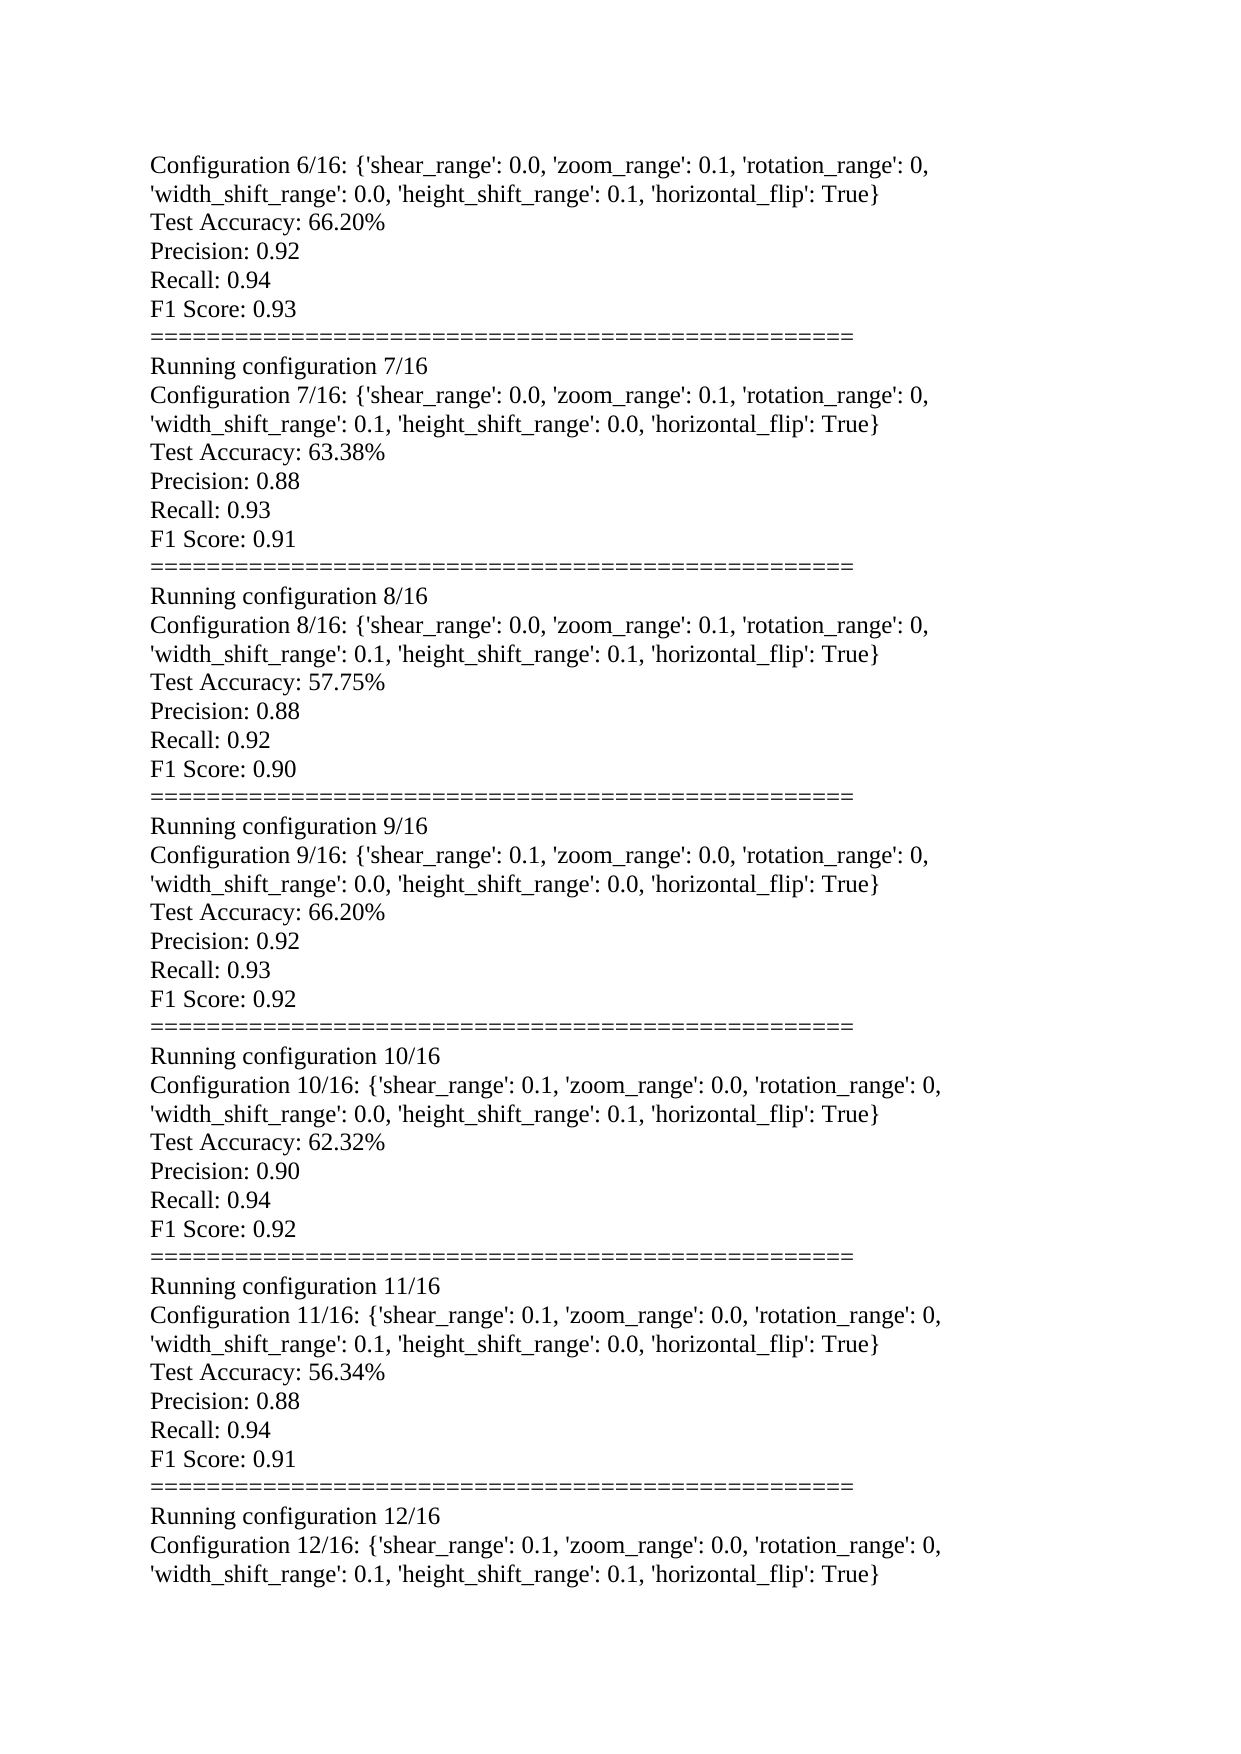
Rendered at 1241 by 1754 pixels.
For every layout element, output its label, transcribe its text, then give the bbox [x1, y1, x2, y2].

text Precision: 0.92 [150, 236, 1090, 265]
text Running configuration 12/16 [150, 1501, 1090, 1530]
text Test Accuracy: 56.34% [150, 1357, 1090, 1386]
text ================================================== [150, 1472, 1090, 1501]
text Precision: 0.90 [150, 1156, 1090, 1185]
text Precision: 0.88 [150, 696, 1090, 725]
text Precision: 0.88 [150, 466, 1090, 495]
text F1 Score: 0.91 [150, 524, 1090, 552]
text Configuration 12/16: {'shear_range': 0.1, 'zoom_range': 0.0, 'rotation_range': 0, 'width_shift_range': 0.1, 'height_shift_range': 0.1, 'horizontal_flip': True} [150, 1530, 1090, 1587]
text Precision: 0.92 [150, 926, 1090, 955]
text Test Accuracy: 66.20% [150, 207, 1090, 236]
text F1 Score: 0.93 [150, 294, 1090, 322]
text F1 Score: 0.92 [150, 1214, 1090, 1242]
text Configuration 9/16: {'shear_range': 0.1, 'zoom_range': 0.0, 'rotation_range': 0, 'width_shift_range': 0.0, 'height_shift_range': 0.0, 'horizontal_flip': True} [150, 840, 1090, 897]
text ================================================== [150, 322, 1090, 351]
text Configuration 6/16: {'shear_range': 0.0, 'zoom_range': 0.1, 'rotation_range': 0, 'width_shift_range': 0.0, 'height_shift_range': 0.1, 'horizontal_flip': True} [150, 150, 1090, 207]
text Recall: 0.92 [150, 725, 1090, 754]
text Running configuration 7/16 [150, 351, 1090, 380]
text ================================================== [150, 552, 1090, 581]
text Configuration 11/16: {'shear_range': 0.1, 'zoom_range': 0.0, 'rotation_range': 0, 'width_shift_range': 0.1, 'height_shift_range': 0.0, 'horizontal_flip': True} [150, 1300, 1090, 1357]
text Running configuration 11/16 [150, 1271, 1090, 1300]
text Recall: 0.93 [150, 955, 1090, 984]
text Precision: 0.88 [150, 1386, 1090, 1415]
text Running configuration 8/16 [150, 581, 1090, 610]
text Test Accuracy: 57.75% [150, 667, 1090, 696]
text Running configuration 9/16 [150, 811, 1090, 840]
text Test Accuracy: 62.32% [150, 1127, 1090, 1156]
text Configuration 7/16: {'shear_range': 0.0, 'zoom_range': 0.1, 'rotation_range': 0, 'width_shift_range': 0.1, 'height_shift_range': 0.0, 'horizontal_flip': True} [150, 380, 1090, 437]
text F1 Score: 0.90 [150, 754, 1090, 782]
text ================================================== [150, 1242, 1090, 1271]
text F1 Score: 0.91 [150, 1444, 1090, 1472]
text Test Accuracy: 66.20% [150, 897, 1090, 926]
text Recall: 0.94 [150, 265, 1090, 294]
text ================================================== [150, 1012, 1090, 1041]
text Recall: 0.94 [150, 1415, 1090, 1444]
text Configuration 8/16: {'shear_range': 0.0, 'zoom_range': 0.1, 'rotation_range': 0, 'width_shift_range': 0.1, 'height_shift_range': 0.1, 'horizontal_flip': True} [150, 610, 1090, 667]
text Configuration 10/16: {'shear_range': 0.1, 'zoom_range': 0.0, 'rotation_range': 0, 'width_shift_range': 0.0, 'height_shift_range': 0.1, 'horizontal_flip': True} [150, 1070, 1090, 1127]
text Test Accuracy: 63.38% [150, 437, 1090, 466]
text Recall: 0.93 [150, 495, 1090, 524]
text Running configuration 10/16 [150, 1041, 1090, 1070]
text F1 Score: 0.92 [150, 984, 1090, 1012]
text ================================================== [150, 782, 1090, 811]
text Recall: 0.94 [150, 1185, 1090, 1214]
